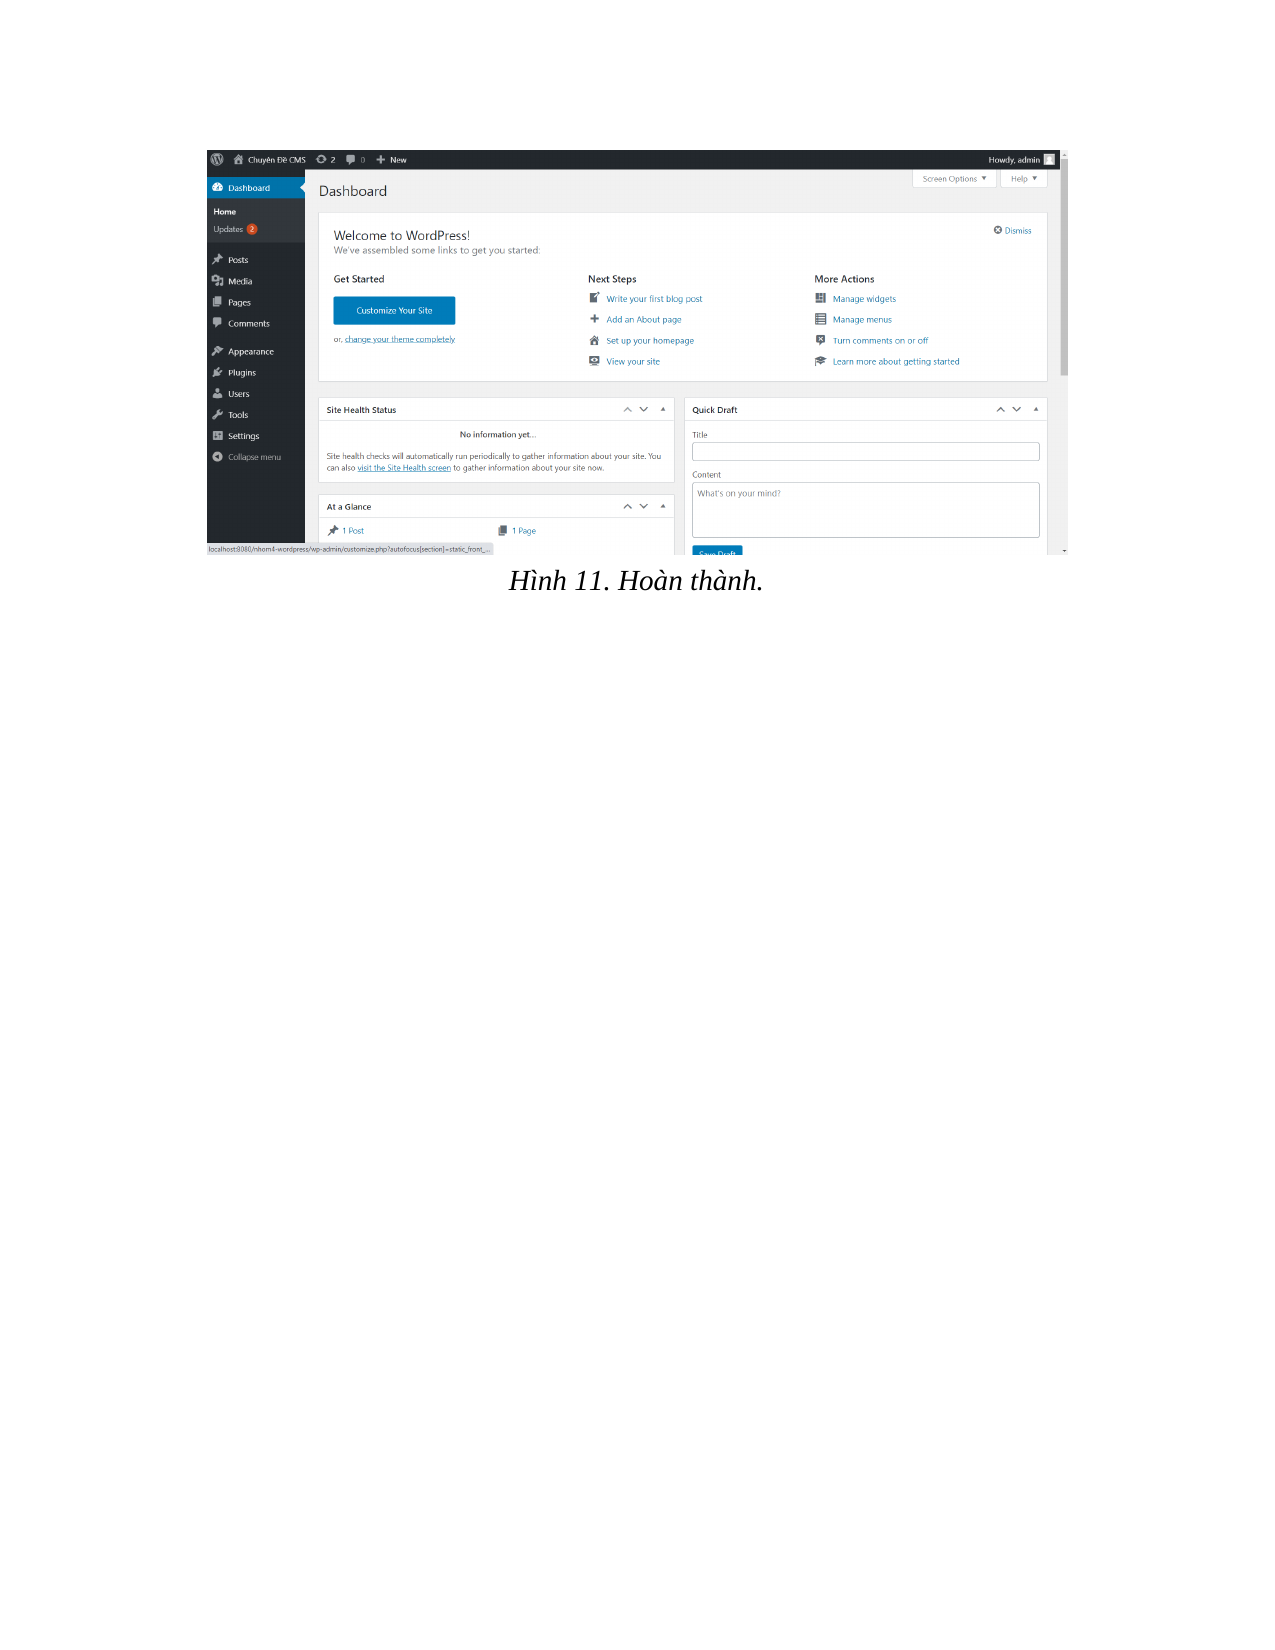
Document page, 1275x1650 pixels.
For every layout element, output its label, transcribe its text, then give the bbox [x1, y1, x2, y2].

picture [213, 183, 222, 190]
text Hình 11. Hoàn thành. [150, 563, 1125, 596]
picture [207, 150, 1068, 555]
